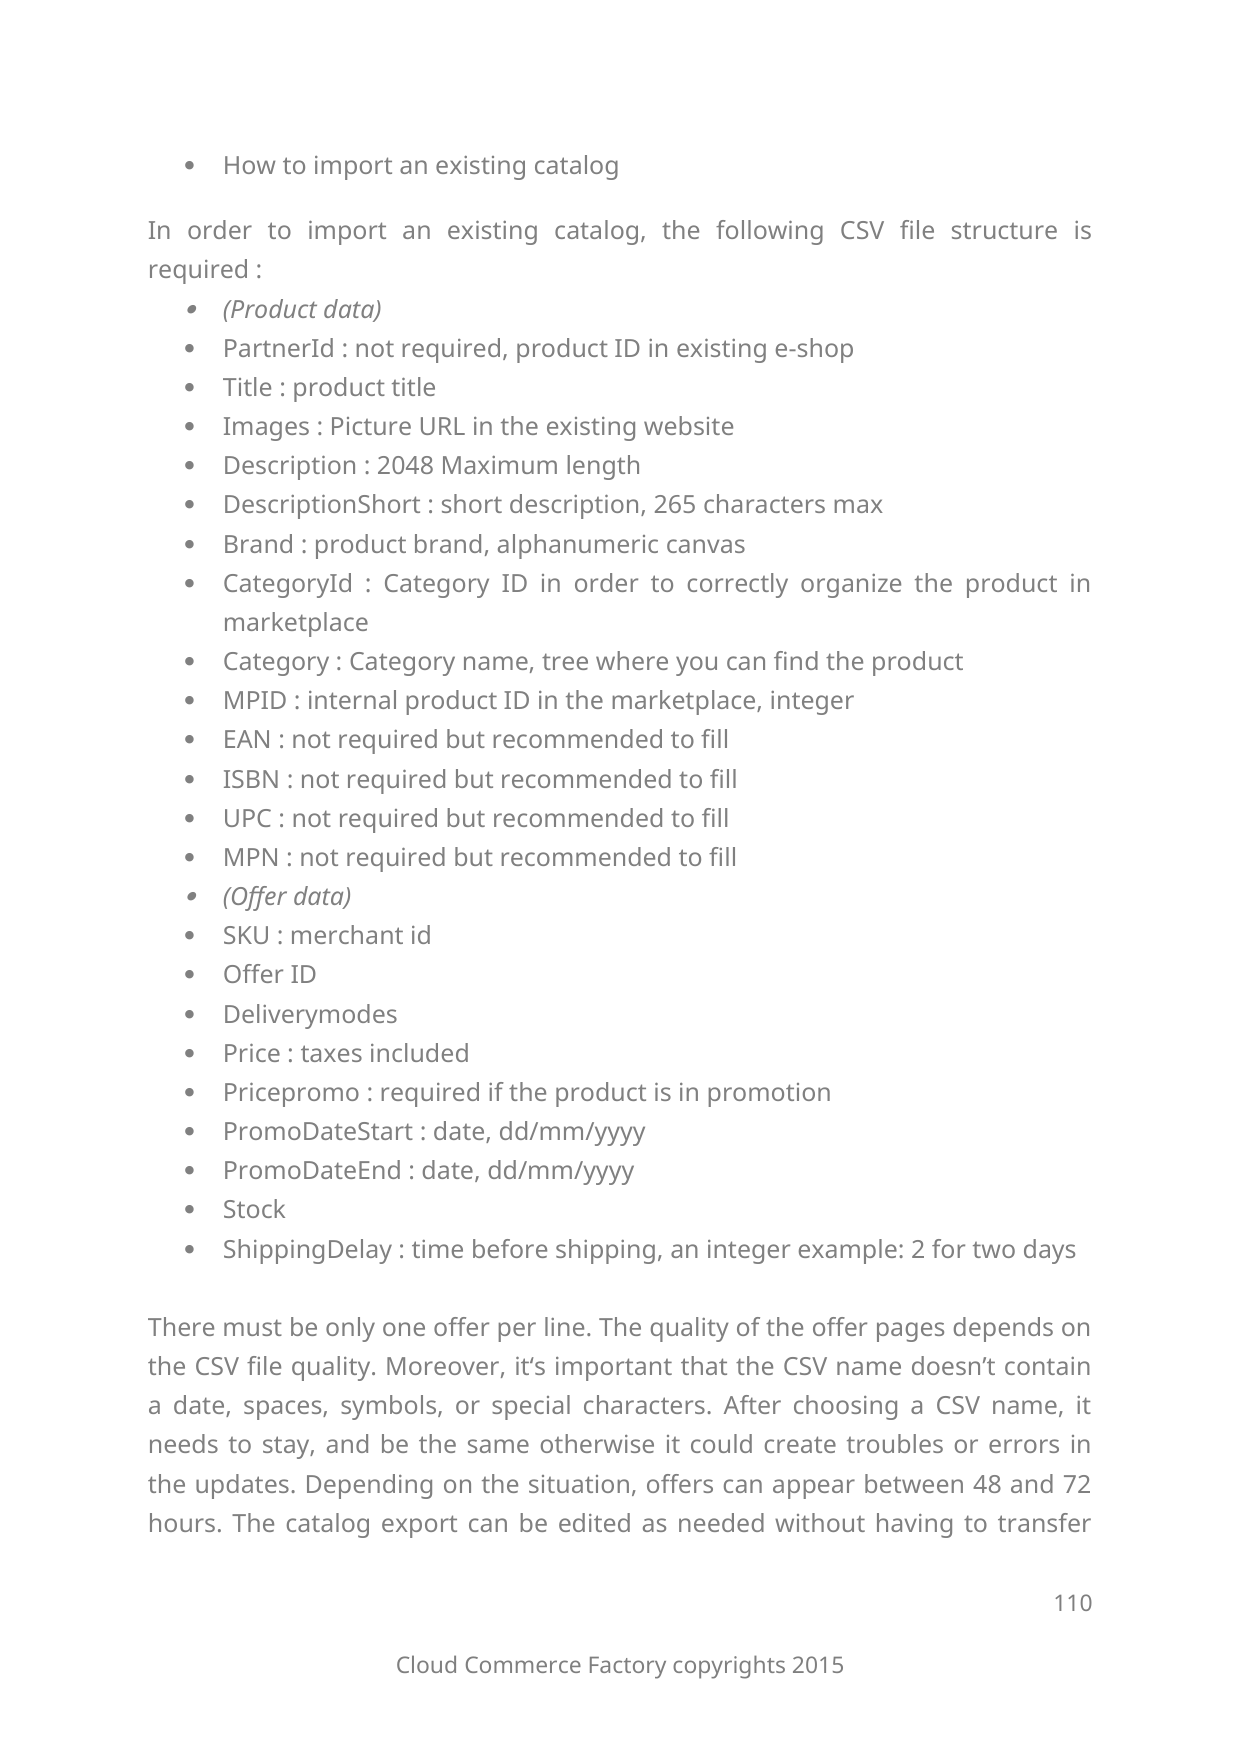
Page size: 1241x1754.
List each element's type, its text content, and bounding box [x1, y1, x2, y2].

list EAN : not required but recommended to fill [185, 722, 1093, 756]
list PromoDateEnd : date, dd/mm/yyyy [185, 1153, 1093, 1187]
list UPC : not required but recommended to fill [185, 800, 1093, 834]
list How to import an existing catalog [185, 148, 1093, 182]
list PartnerId : not required, product ID in existing e-shop [185, 330, 1093, 364]
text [148, 1309, 1093, 1539]
list Pricepromo : required if the product is in promotion [185, 1074, 1093, 1109]
list Description : 2048 Maximum length [185, 448, 1093, 482]
list DescriptionShort : short description, 265 characters max [185, 487, 1093, 521]
list PromoDateStart : date, dd/mm/yyyy [185, 1114, 1093, 1148]
list Images : Picture URL in the existing website [185, 409, 1093, 443]
list (Product data) [185, 291, 1093, 325]
list Offer ID [185, 957, 1093, 991]
text In order to import an existing catalog, the following CSV file structure is required : [148, 213, 1093, 286]
list Title : product title [185, 369, 1093, 404]
list Price : taxes included [185, 1035, 1093, 1069]
list Category : Category name, tree where you can find the product [185, 644, 1093, 678]
list SKU : merchant id [185, 918, 1093, 952]
list ISBN : not required but recommended to fill [185, 761, 1093, 795]
list Brand : product brand, alphanumeric canvas [185, 526, 1093, 560]
list (Offer data) [185, 879, 1093, 913]
list MPN : not required but recommended to fill [185, 839, 1093, 874]
list MPID : internal product ID in the marketplace, integer [185, 683, 1093, 717]
list Stock [185, 1192, 1093, 1226]
list Deliverymodes [185, 996, 1093, 1030]
list ShippingDelay : time before shipping, an integer example: 2 for two days [185, 1231, 1093, 1265]
list CategoryId : Category ID in order to correctly organize the product in marketplace [185, 565, 1093, 639]
